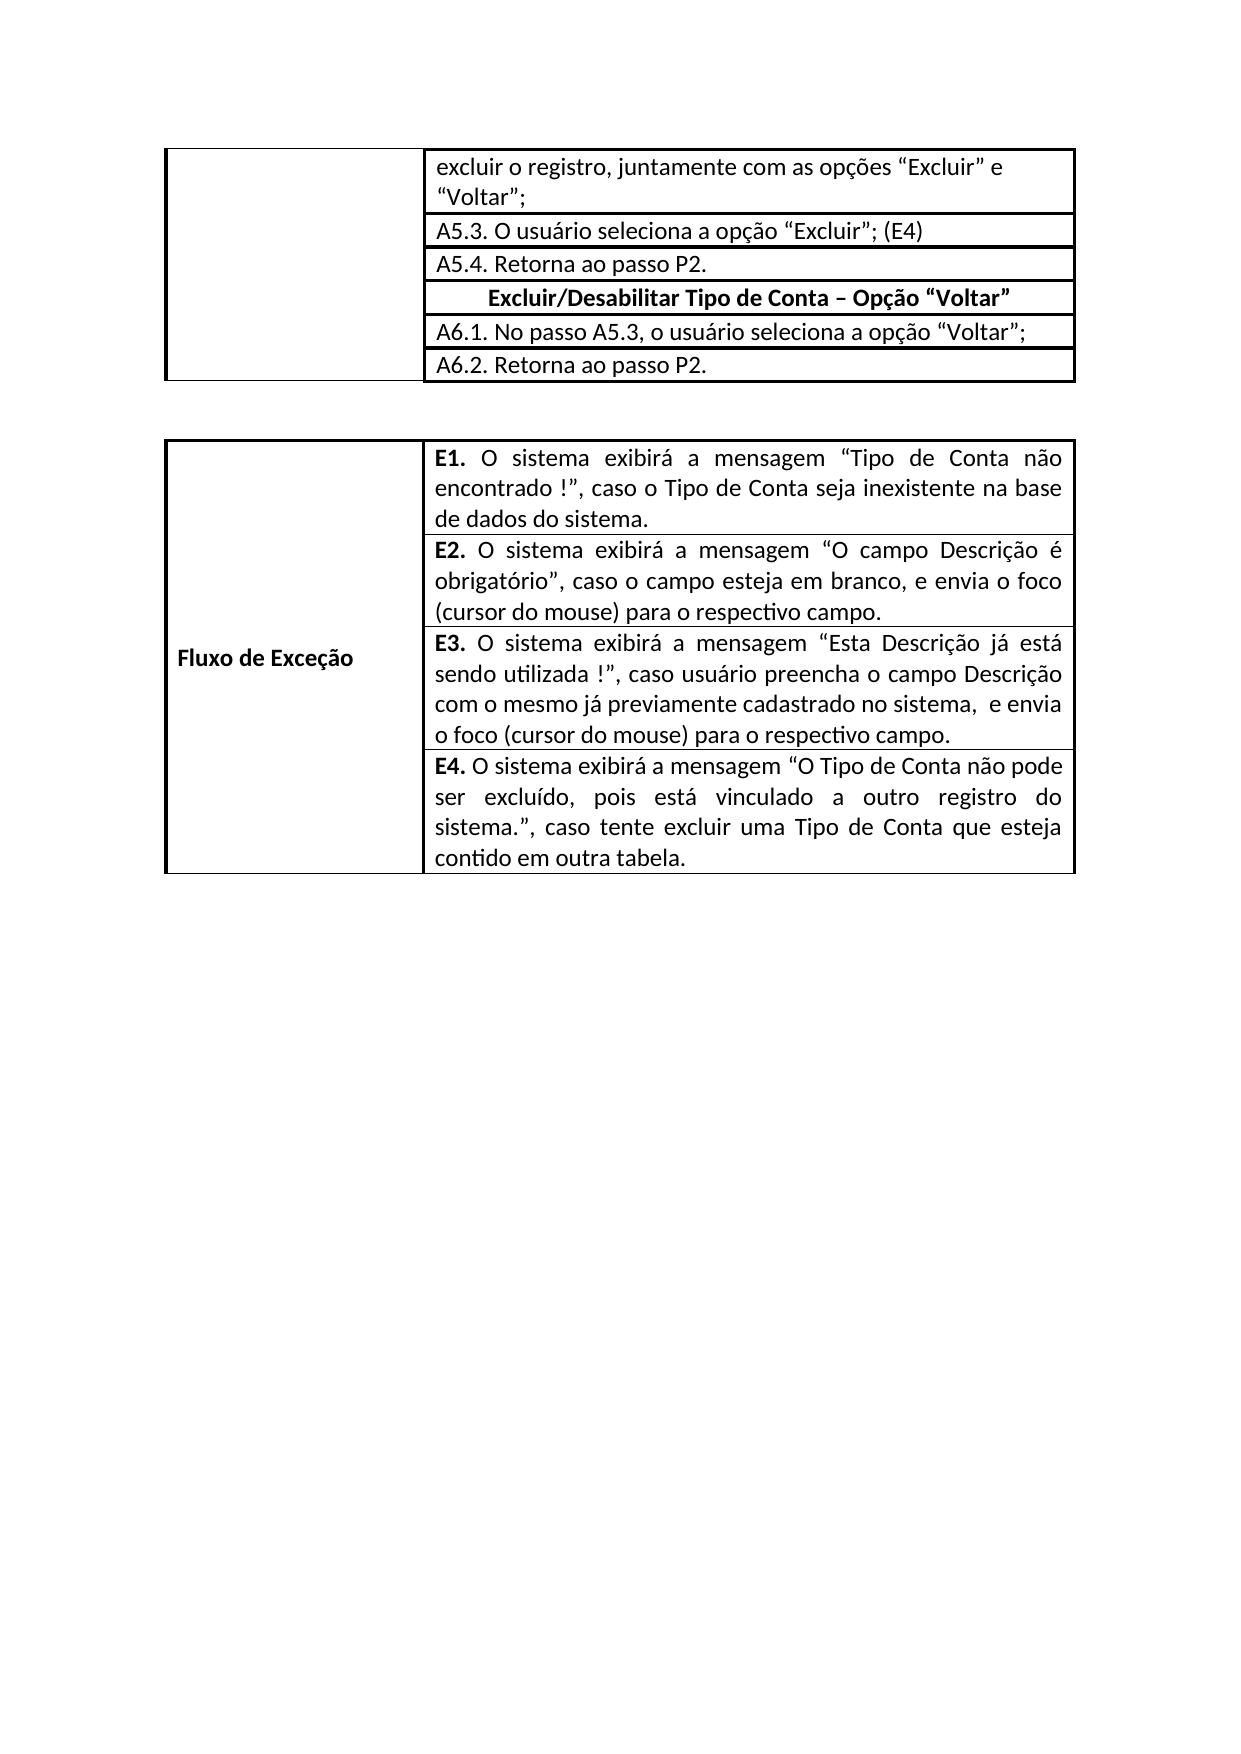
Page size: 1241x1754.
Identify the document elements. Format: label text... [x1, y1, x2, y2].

table_cell E2. O sistema exibirá a mensagem “O campo Descrição é obrigatório”, caso o campo esteja em branco, e envia o foco (cursor do mouse) para o respectivo campo. [425, 535, 1073, 626]
table_cell A5.4. Retorna ao passo P2. [426, 249, 1073, 279]
table_cell E3. O sistema exibirá a mensagem “Esta Descrição já está sendo utilizada !”, caso usuário preencha o campo Descrição com o mesmo já previamente cadastrado no sistema, e envia o foco (cursor do mouse) para o respectivo campo. [425, 627, 1073, 749]
table_cell A6.2. Retorna ao passo P2. [426, 350, 1073, 380]
table_cell A6.1. No passo A5.3, o usuário seleciona a opção “Voltar”; [426, 316, 1073, 346]
table_header Fluxo de Exceção [168, 442, 422, 872]
table_cell E4. O sistema exibirá a mensagem “O Tipo de Conta não pode ser excluído, pois está vinculado a outro registro do sistema.”, caso tente excluir uma Tipo de Conta que esteja contido em outra tabela. [425, 750, 1073, 872]
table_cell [426, 151, 1073, 212]
table_cell A5.3. O usuário seleciona a opção “Excluir”; (E4) [426, 215, 1073, 245]
table_header E1. O sistema exibirá a mensagem “Tipo de Conta não encontrado !”, caso o Tipo de Conta seja inexistente na base de dados do sistema. [425, 442, 1073, 534]
table_cell Excluir/Desabilitar Tipo de Conta – Opção “Voltar” [426, 282, 1073, 313]
